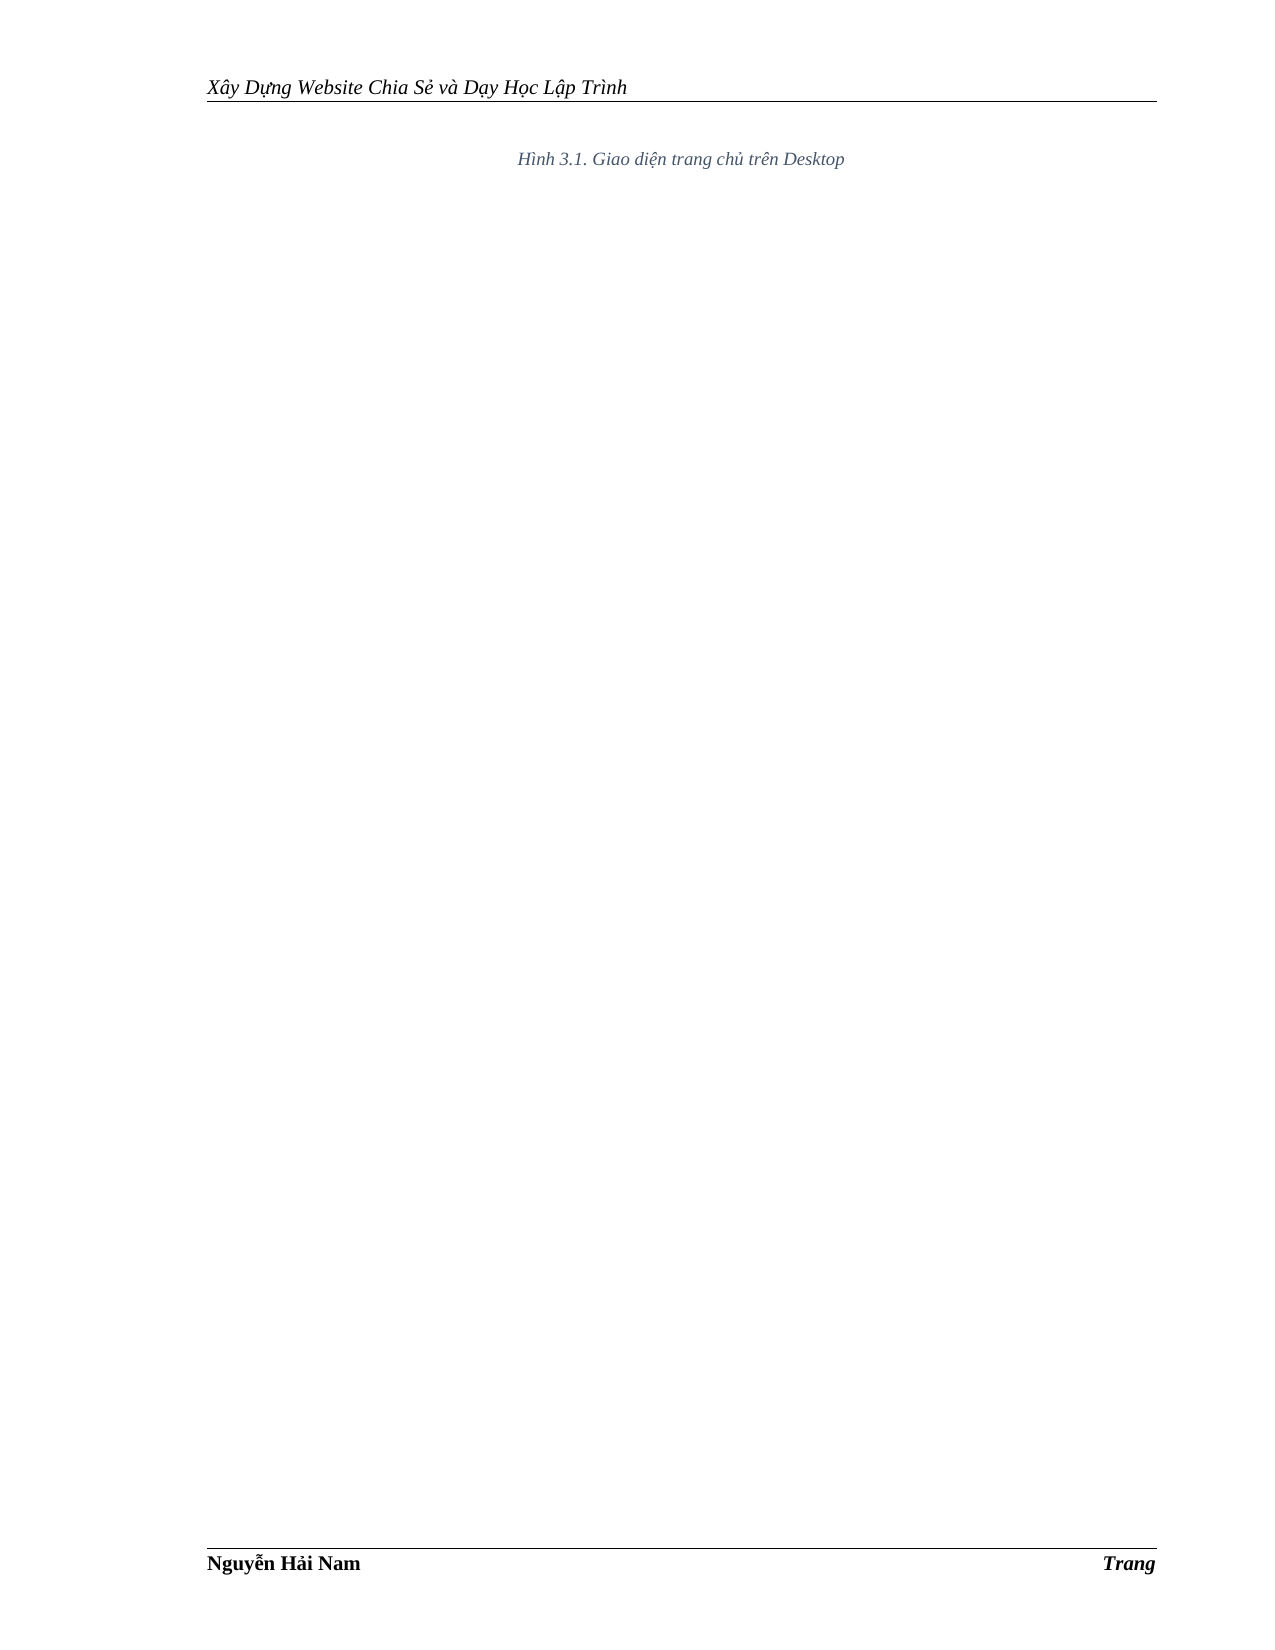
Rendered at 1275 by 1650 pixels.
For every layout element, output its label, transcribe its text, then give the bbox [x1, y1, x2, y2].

text Hình 3.1. Giao diện trang chủ trên Desktop [207, 148, 1157, 169]
